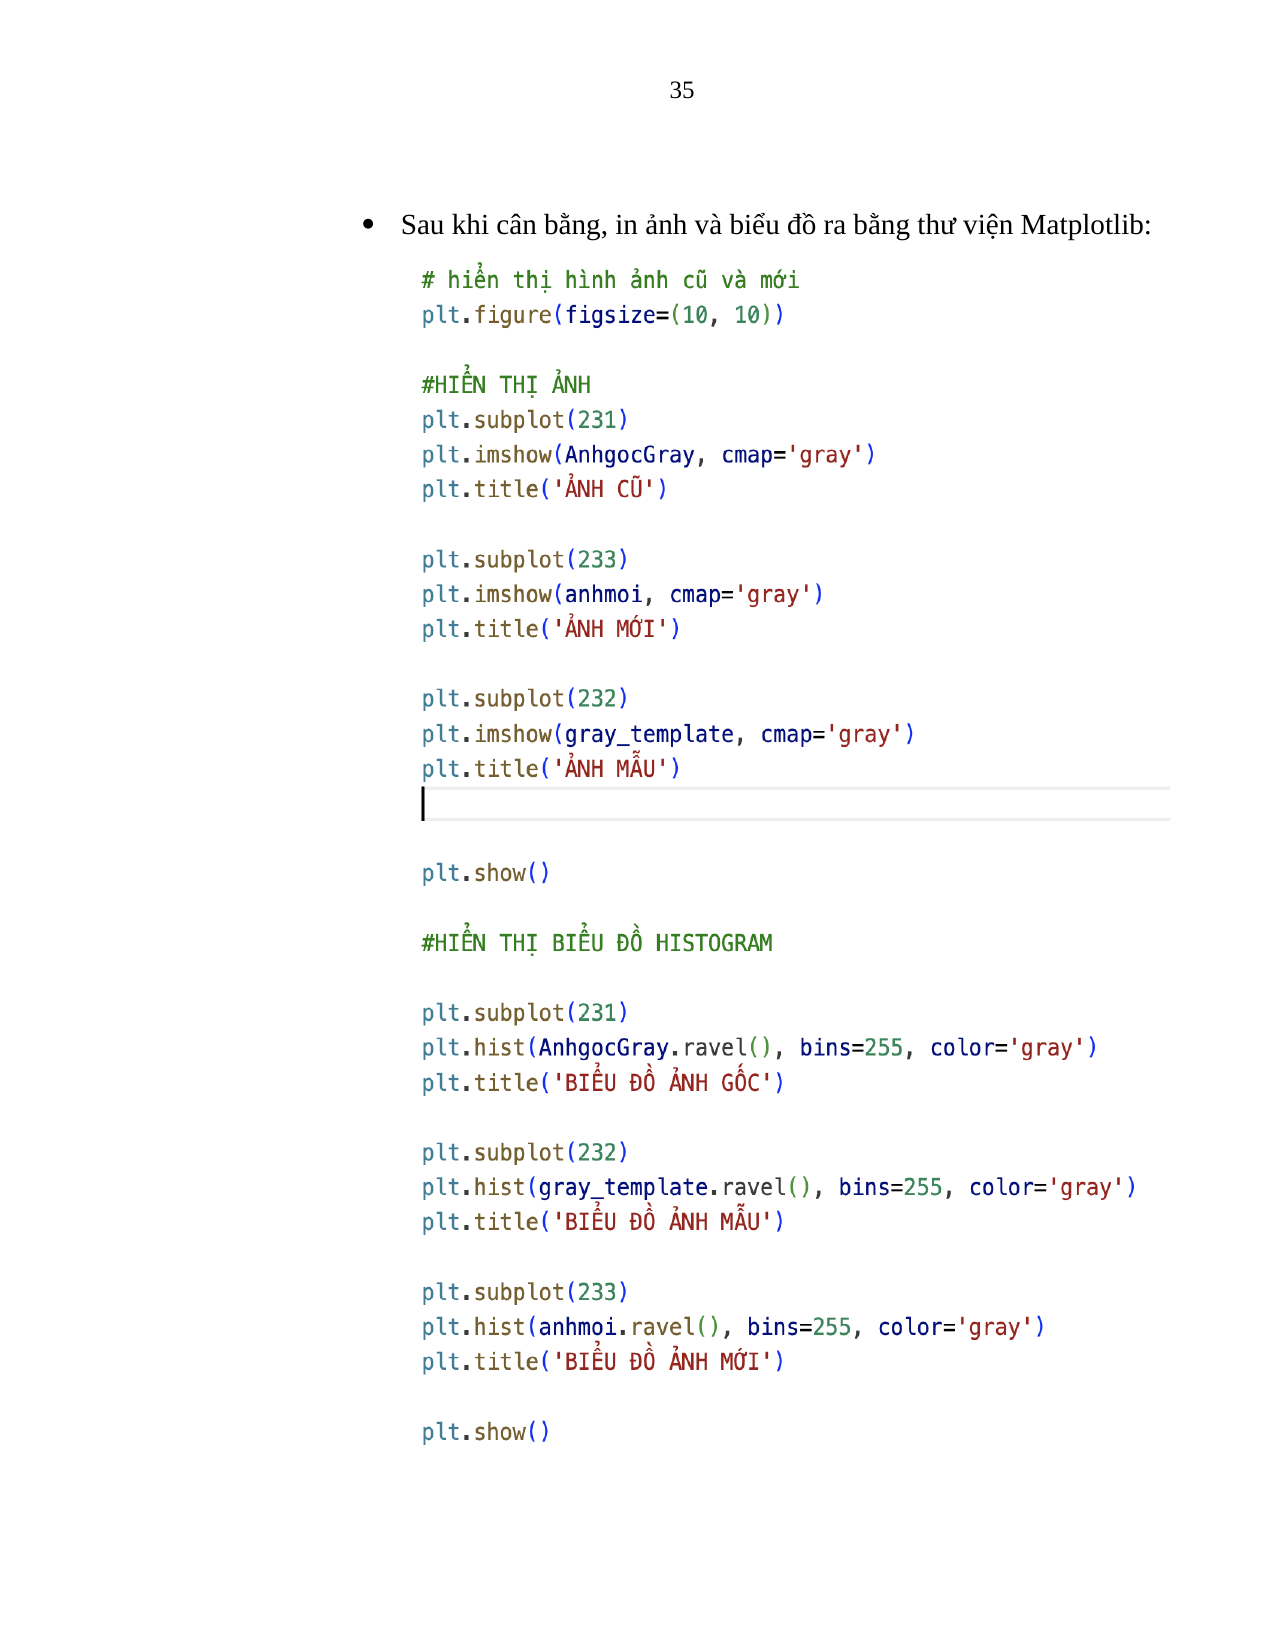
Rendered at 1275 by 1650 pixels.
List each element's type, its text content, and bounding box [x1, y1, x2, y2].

picture [400, 257, 1171, 1467]
